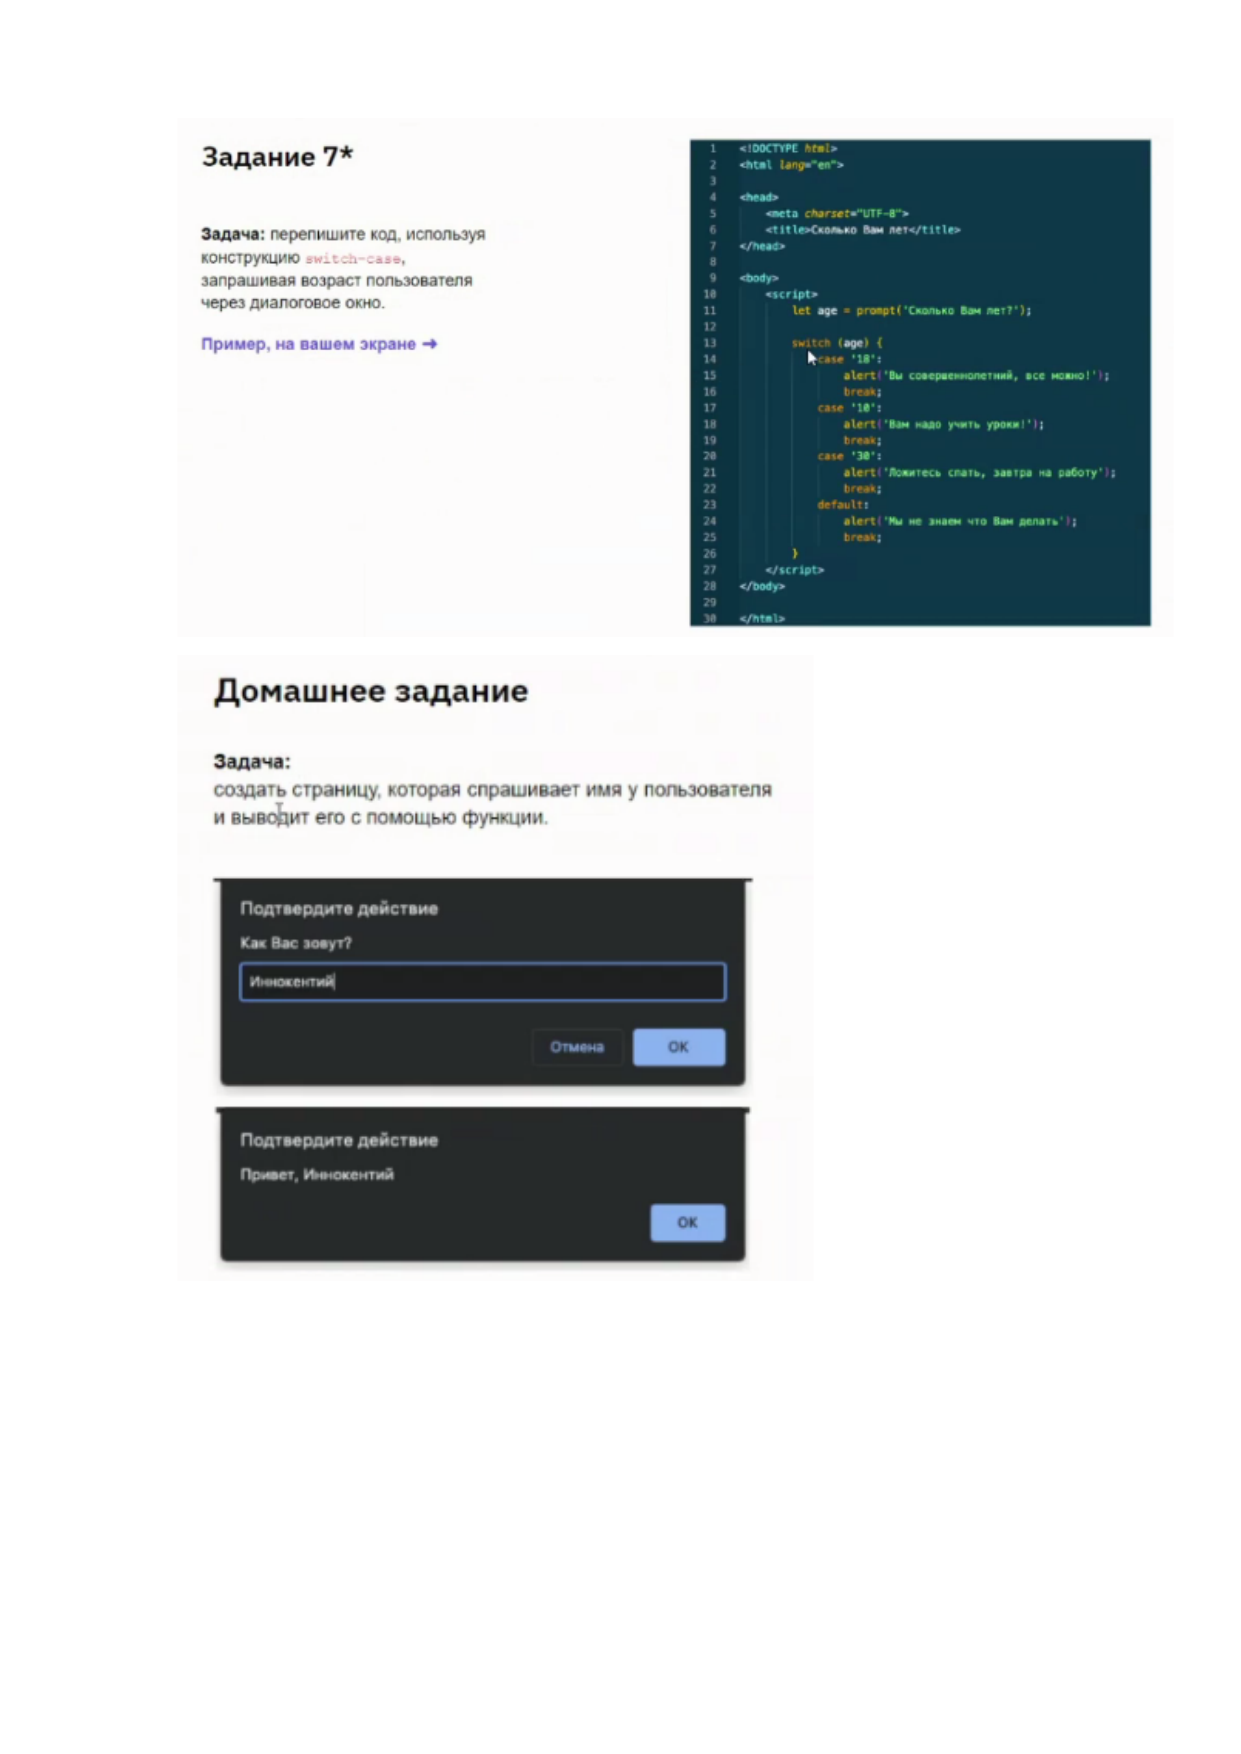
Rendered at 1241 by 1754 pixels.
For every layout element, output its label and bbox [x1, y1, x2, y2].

picture [177, 118, 1174, 637]
picture [177, 655, 814, 1281]
